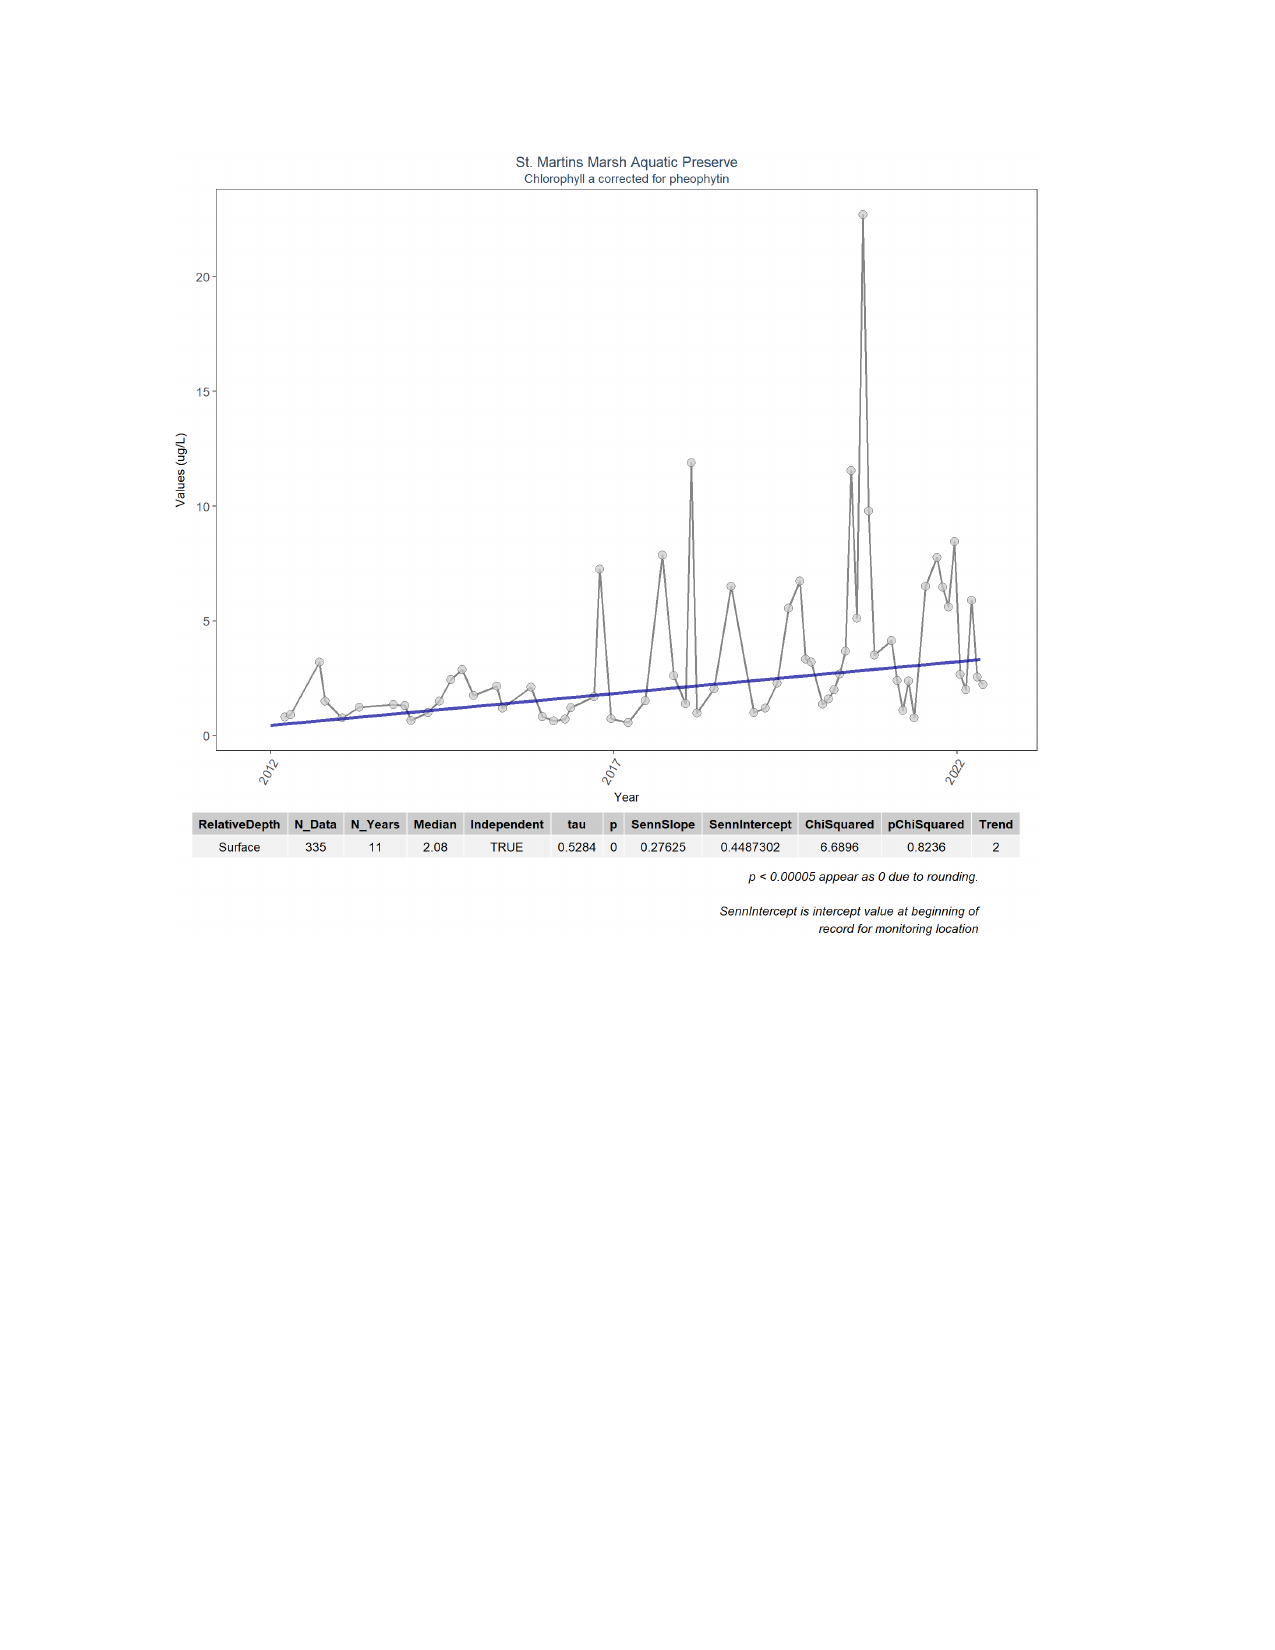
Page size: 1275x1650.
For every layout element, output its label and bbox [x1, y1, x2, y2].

picture [168, 150, 1044, 938]
